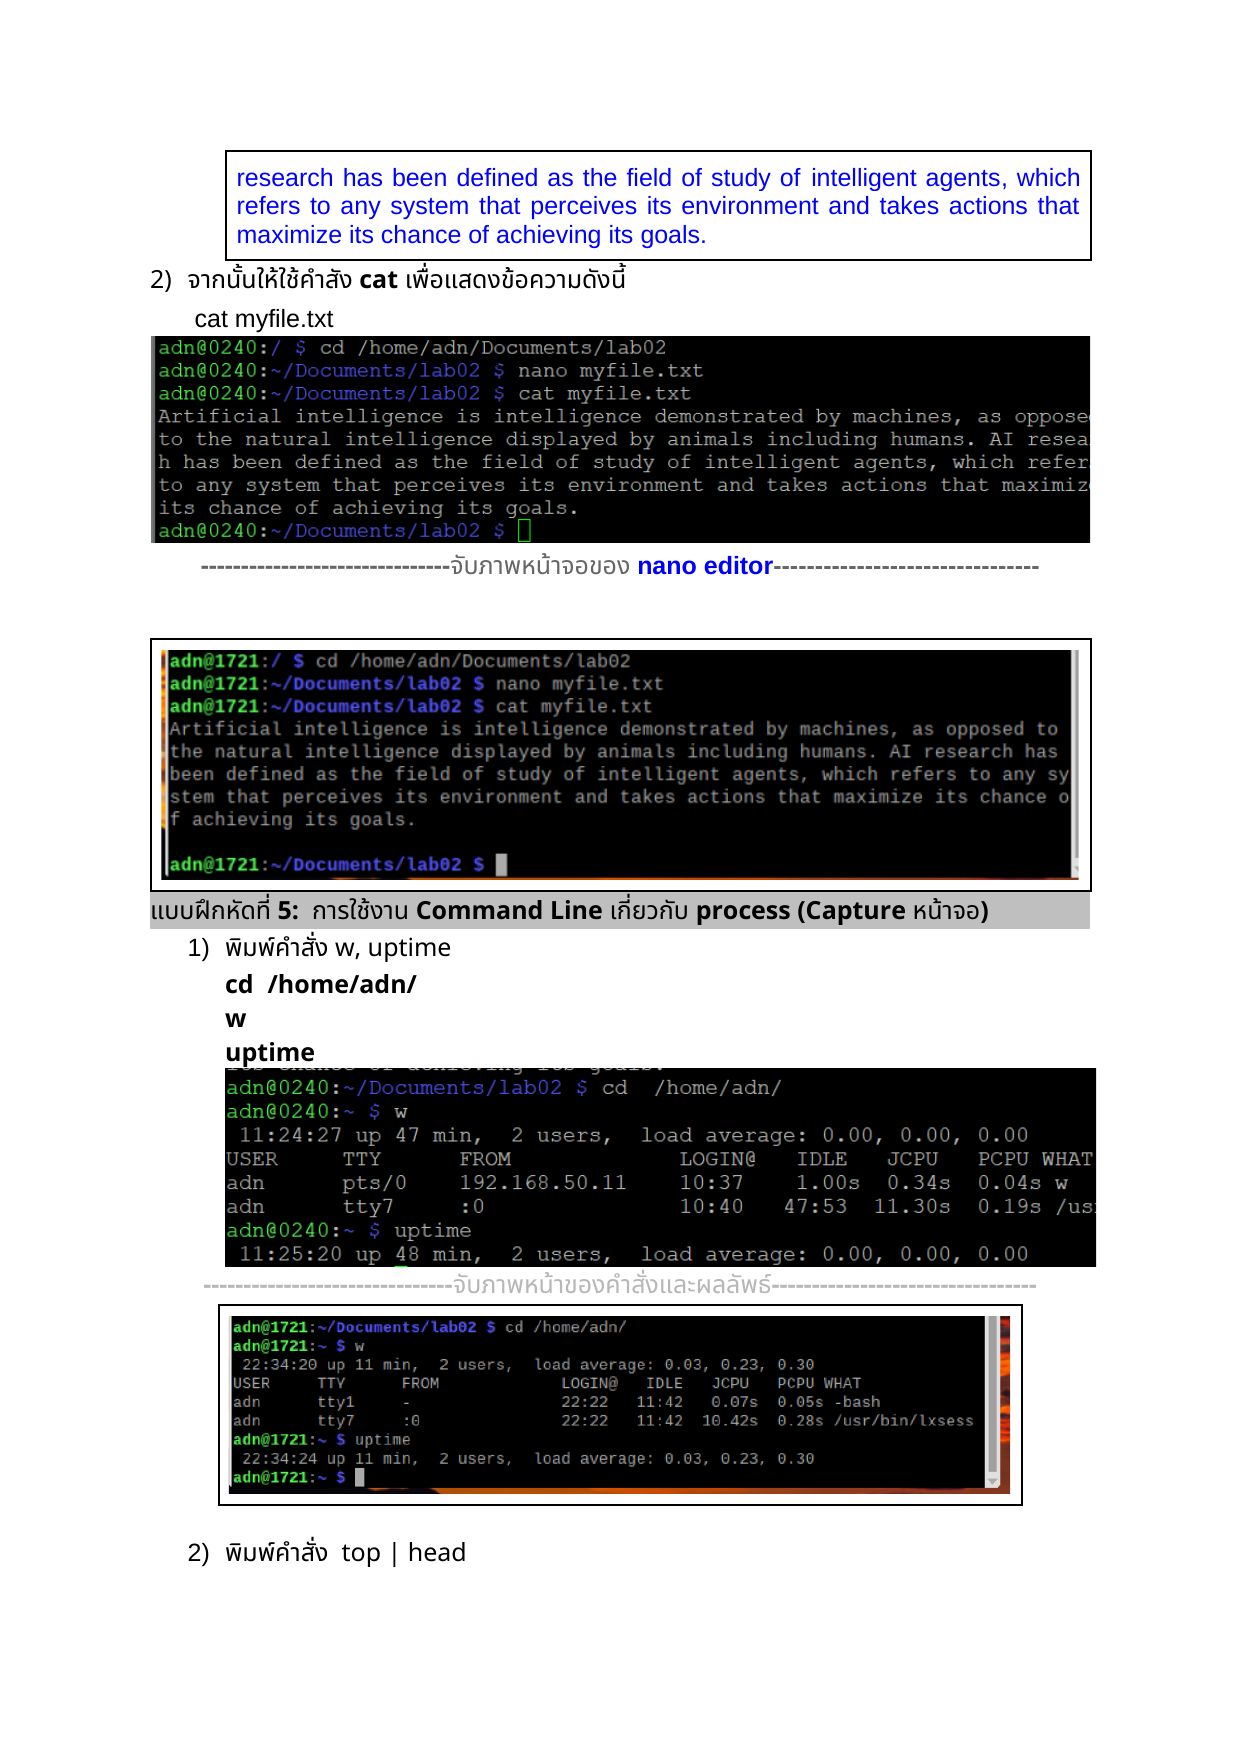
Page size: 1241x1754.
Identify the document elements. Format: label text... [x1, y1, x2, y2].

text cat myfile.txt [187, 304, 1090, 332]
text w [225, 1000, 1090, 1034]
table_header [152, 640, 1090, 890]
text -------------------------------จับภาพหน้าจอของ nano editor-------------------------------- [150, 547, 1090, 584]
table_header [220, 1306, 1021, 1504]
picture [161, 650, 1079, 880]
picture [150, 336, 1091, 543]
list พิมพ์คำสั่ง w, uptime [187, 929, 1090, 966]
text uptime [225, 1034, 1090, 1068]
list จากนั้นให้ใช้คำสัง cat เพื่อแสดงข้อความดังนี้ [150, 261, 1090, 298]
list พิมพ์คำสั่ง top | head [187, 1534, 1090, 1571]
picture [228, 1316, 1011, 1494]
text แบบฝึกหัดที่ 5: การใช้งาน Command Line เกี่ยวกับ process (Capture หน้าจอ) [150, 892, 1090, 929]
text cd /home/adn/ [225, 966, 1090, 1000]
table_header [227, 152, 1090, 259]
text -------------------------------จับภาพหน้าของคำสั่งและผลลัพธ์--------------------------------- [150, 1267, 1090, 1304]
picture [225, 1068, 1097, 1267]
